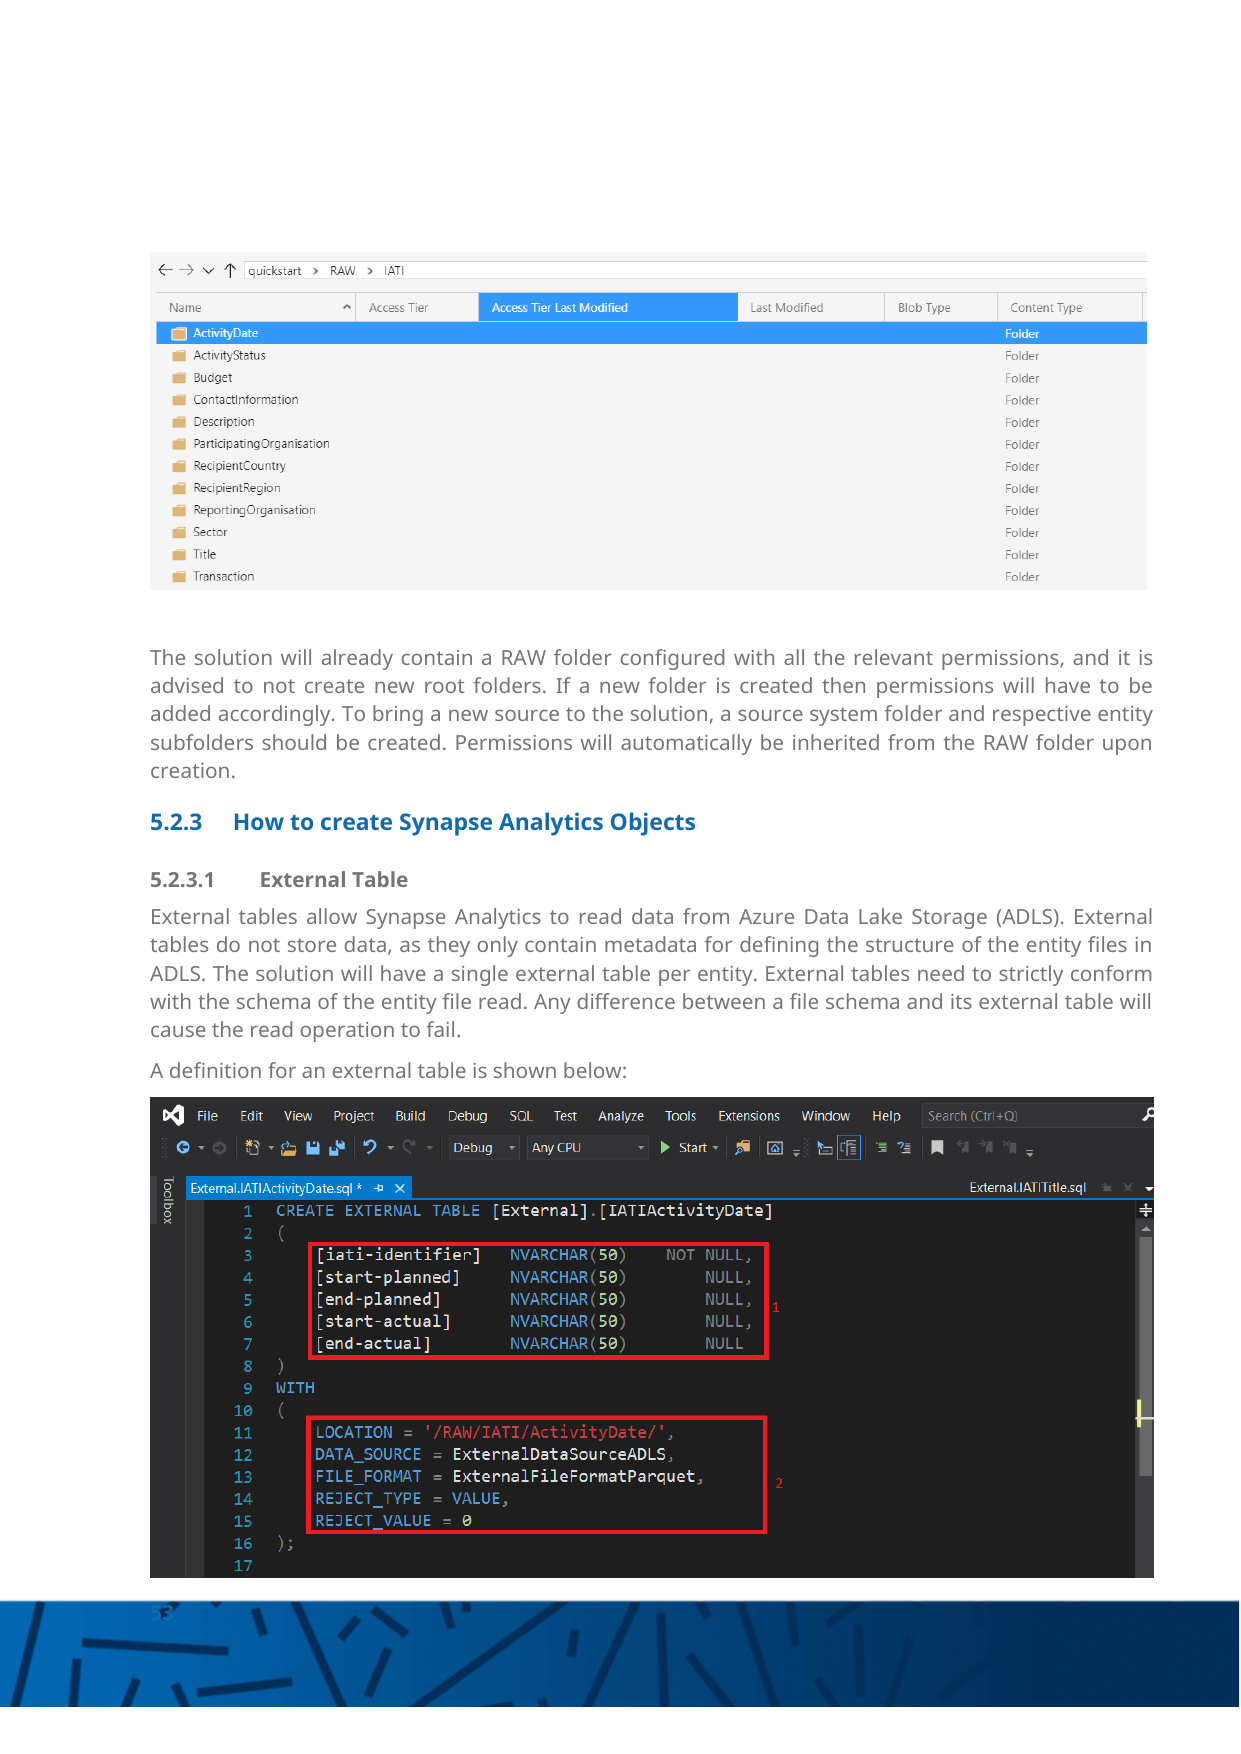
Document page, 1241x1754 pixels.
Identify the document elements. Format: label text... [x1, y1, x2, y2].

picture [0, 1598, 1240, 1707]
text A definition for an external table is shown below: [150, 1056, 1155, 1085]
subtitle How to create Synapse Analytics Objects [150, 806, 1155, 837]
picture [150, 252, 1148, 590]
text The solution will already contain a RAW folder configured with all the relevant permissions, and it is advised to not create new root folders. If a new folder is created then permissions will have to be added accordingly. To bring a new source to the solution, a source system folder and respective entity subfolders should be created. Permissions will automatically be inherited from the RAW folder upon creation. [150, 643, 1155, 785]
picture [150, 1097, 1154, 1578]
subtitle External Table [150, 865, 1155, 893]
text External tables allow Synapse Analytics to read data from Azure Data Lake Storage (ADLS). External tables do not store data, as they only contain metadata for defining the structure of the entity files in ADLS. The solution will have a single external table per entity. External tables need to strictly conform with the schema of the entity file read. Any difference between a file schema and its external table will cause the read operation to fail. [150, 902, 1155, 1044]
